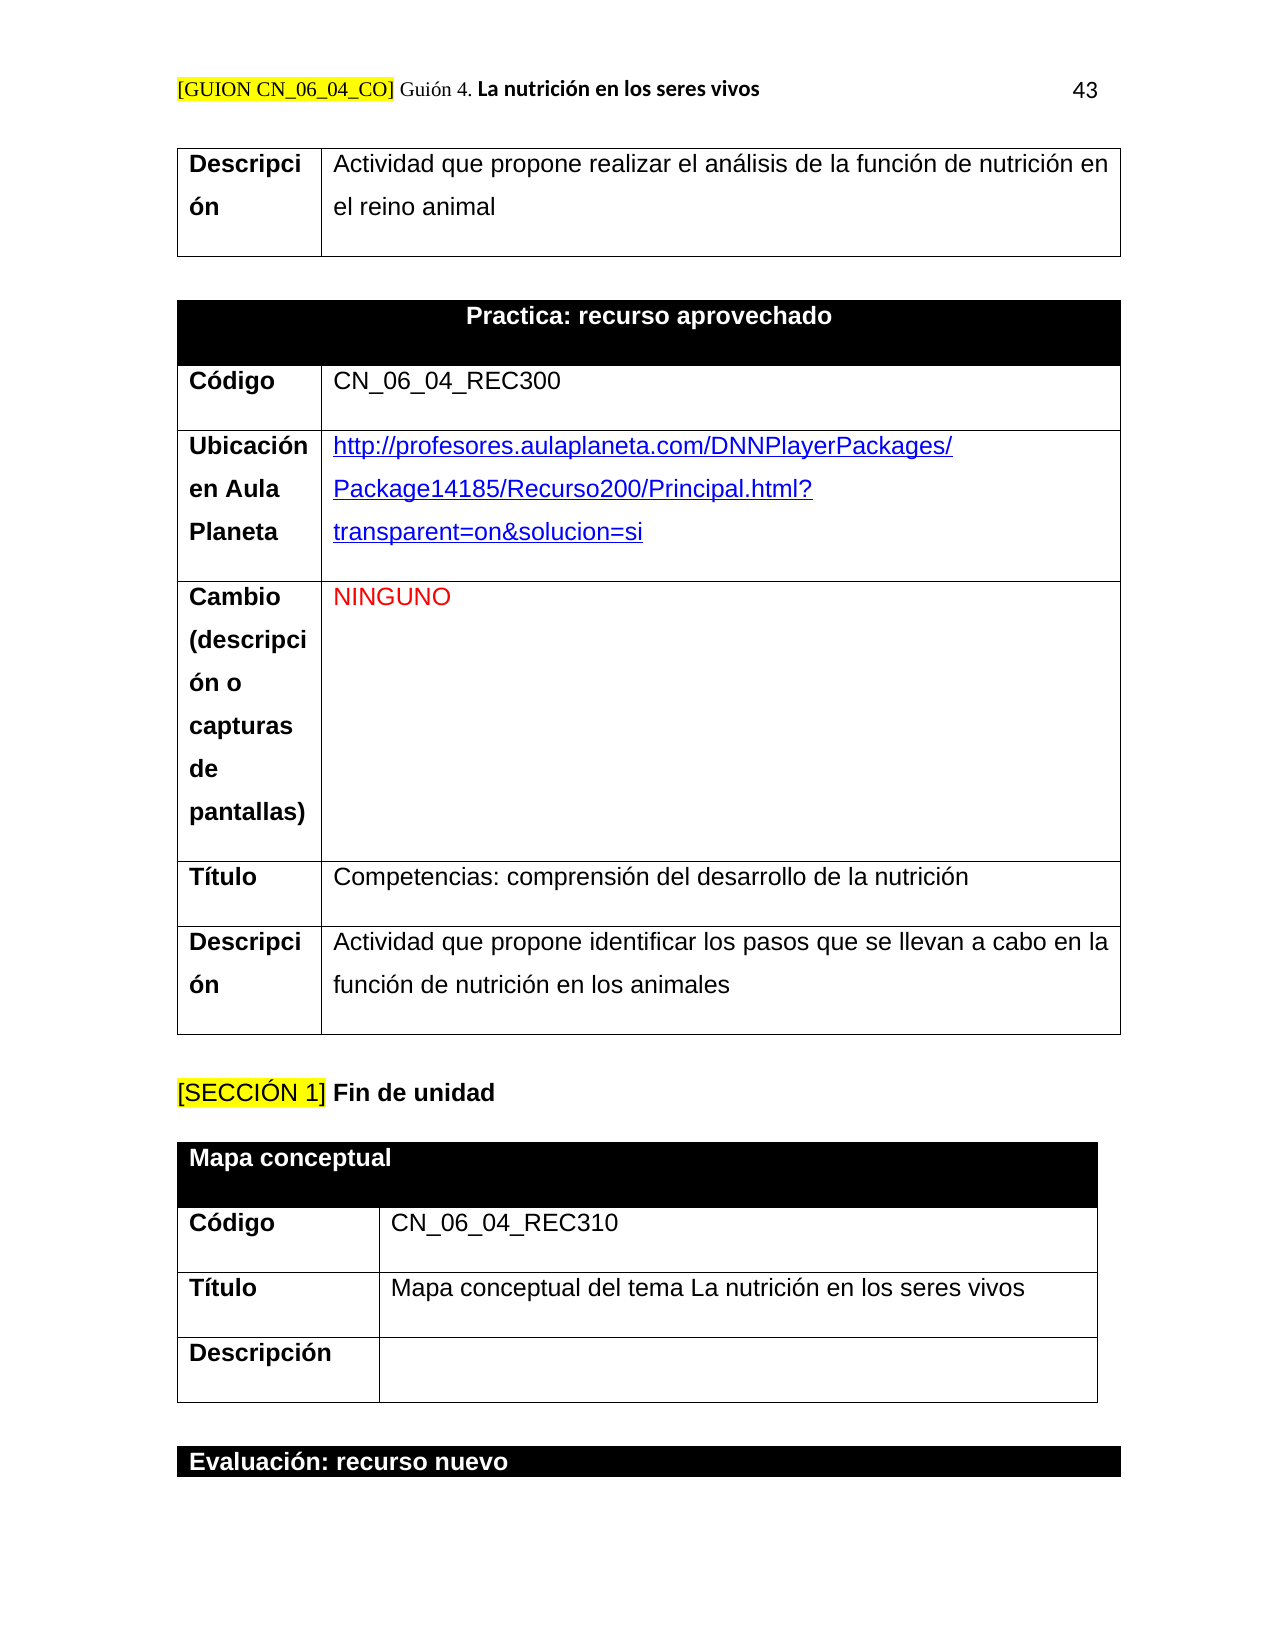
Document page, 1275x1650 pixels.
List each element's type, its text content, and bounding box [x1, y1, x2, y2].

table_cell CN_06_04_REC310 [380, 1208, 1097, 1272]
table_cell Mapa conceptual del tema La nutrición en los seres vivos [380, 1273, 1097, 1337]
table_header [178, 1447, 1120, 1476]
table_cell Actividad que propone realizar el análisis de la función de nutrición en el reino animal [322, 149, 1120, 256]
table_cell Competencias: comprensión del desarrollo de la nutrición [322, 862, 1120, 926]
table_cell CN_06_04_REC300 [322, 366, 1120, 429]
table_cell [380, 1338, 1097, 1402]
table_cell Título [178, 862, 321, 926]
table_cell Código [178, 366, 321, 429]
text [SECCIÓN 1] Fin de unidad [326, 1078, 1098, 1107]
table_cell Cambio (descripción o capturas de pantallas) [178, 582, 321, 861]
table_cell NINGUNO [322, 582, 1120, 861]
table_cell Descripción [178, 149, 321, 256]
table_cell Código [178, 1208, 379, 1272]
table_cell Título [178, 1273, 379, 1337]
table_cell Descripción [178, 927, 321, 1034]
table_cell http://profesores.aulaplaneta.com/DNNPlayerPackages/Package14185/Recurso200/Principal.html?transparent=on&solucion=si [322, 431, 1120, 581]
table_cell Ubicación en Aula Planeta [178, 431, 321, 581]
table_header Mapa conceptual [178, 1143, 1097, 1207]
table_cell Actividad que propone identificar los pasos que se llevan a cabo en la función de nutrición en los animales [322, 927, 1120, 1034]
table_cell Descripción [178, 1338, 379, 1402]
table_header Practica: recurso aprovechado [178, 301, 1120, 365]
